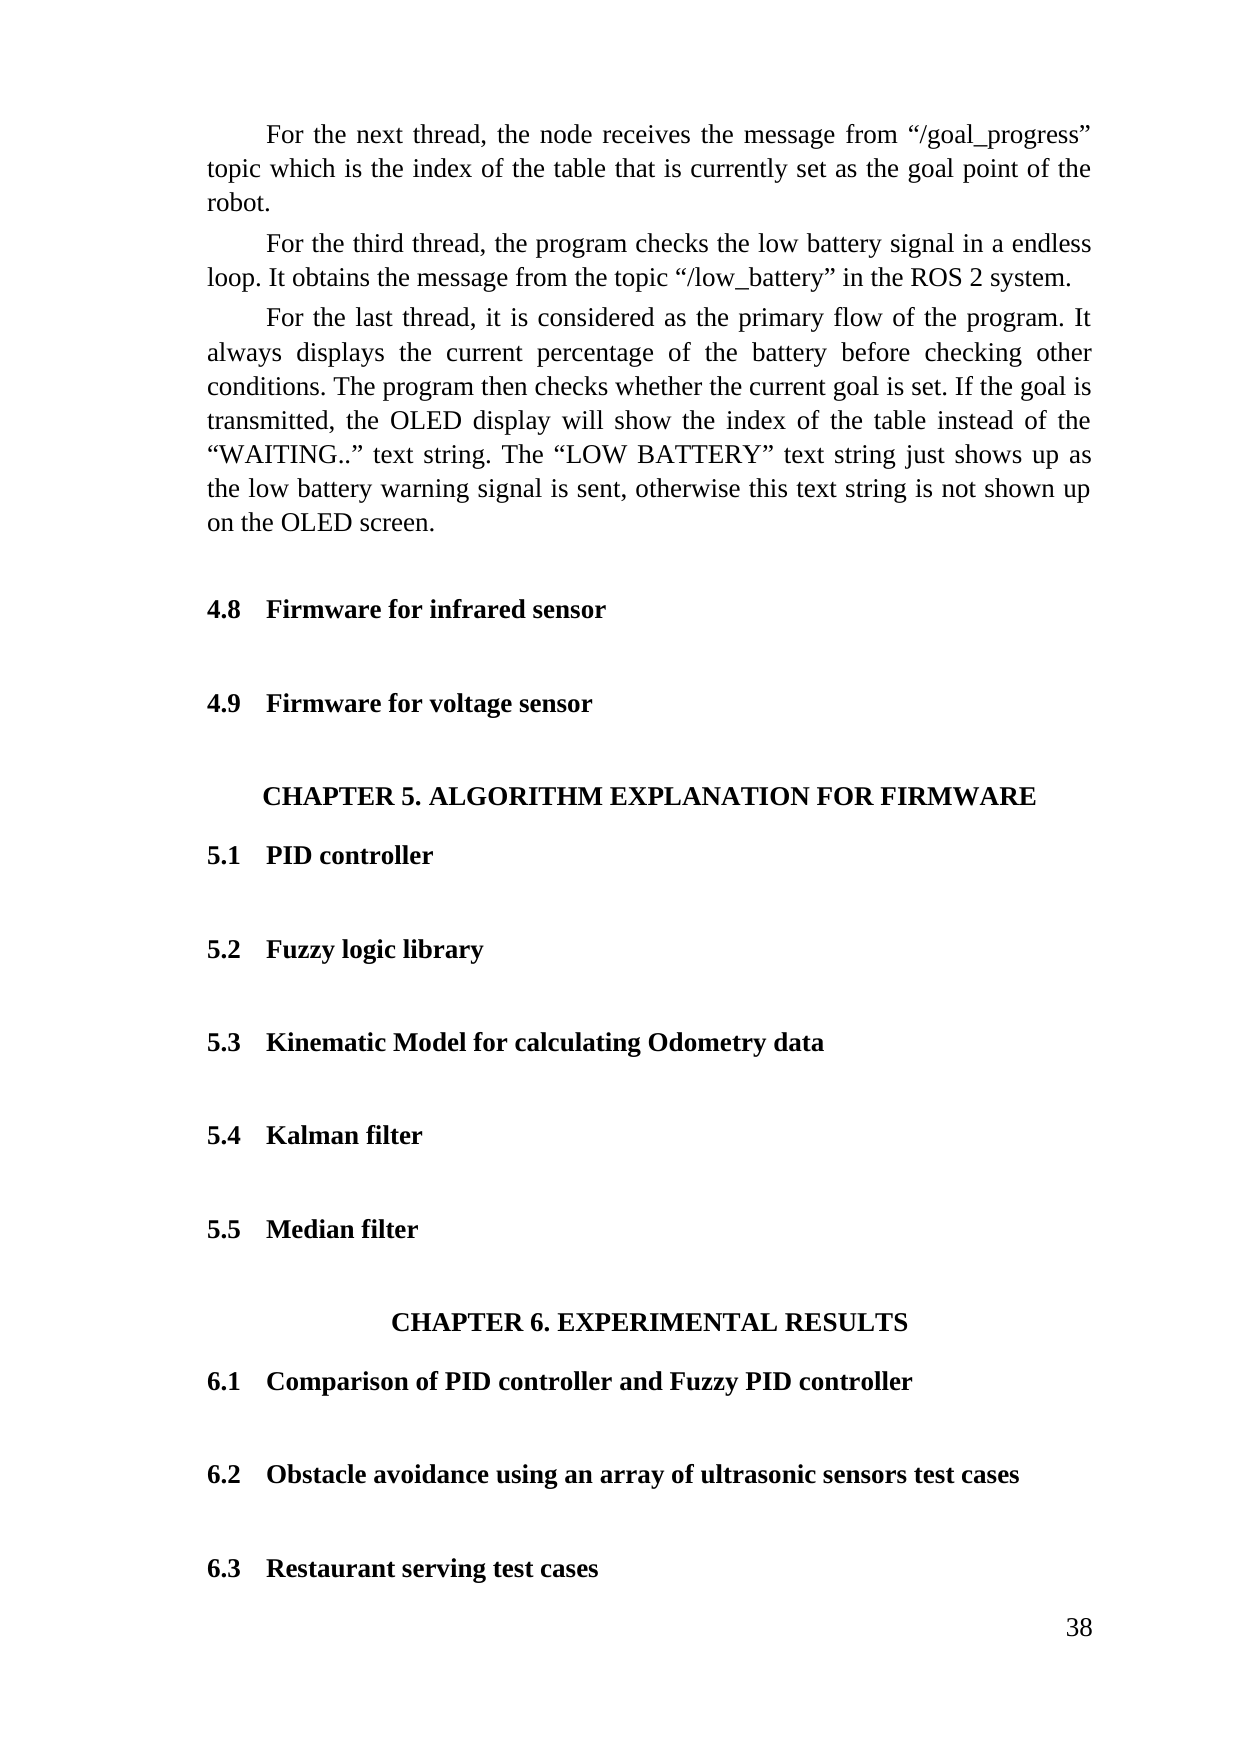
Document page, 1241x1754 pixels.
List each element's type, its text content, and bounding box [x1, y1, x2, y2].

subtitle ALGORITHM EXPLANATION FOR FIRMWARE [207, 780, 1092, 811]
subtitle Kalman filter [207, 1119, 1092, 1151]
text For the third thread, the program checks the low battery signal in a endless loop. It obtains the message from the topic “/low_battery” in the ROS 2 system. [207, 227, 1092, 292]
subtitle Restaurant serving test cases [207, 1552, 1092, 1583]
text For the next thread, the node receives the message from “/goal_progress” topic which is the index of the table that is currently set as the goal point of the robot. [207, 118, 1092, 218]
subtitle Median filter [207, 1213, 1092, 1244]
subtitle PID controller [207, 839, 1092, 871]
subtitle Firmware for voltage sensor [207, 687, 1092, 718]
text For the last thread, it is considered as the primary flow of the program. It always displays the current percentage of the battery before checking other conditions. The program then checks whether the current goal is set. If the goal is transmitted, the OLED display will show the index of the table instead of the “WAITING..” text string. The “LOW BATTERY” text string just shows up as the low battery warning signal is sent, otherwise this text string is not shown up on the OLED screen. [207, 301, 1092, 538]
subtitle EXPERIMENTAL RESULTS [207, 1306, 1092, 1337]
subtitle Fuzzy logic library [207, 933, 1092, 964]
subtitle Kinematic Model for calculating Odometry data [207, 1026, 1092, 1057]
subtitle Obstacle avoidance using an array of ultrasonic sensors test cases [207, 1458, 1092, 1490]
subtitle Comparison of PID controller and Fuzzy PID controller [207, 1365, 1092, 1396]
subtitle Firmware for infrared sensor [207, 593, 1092, 625]
